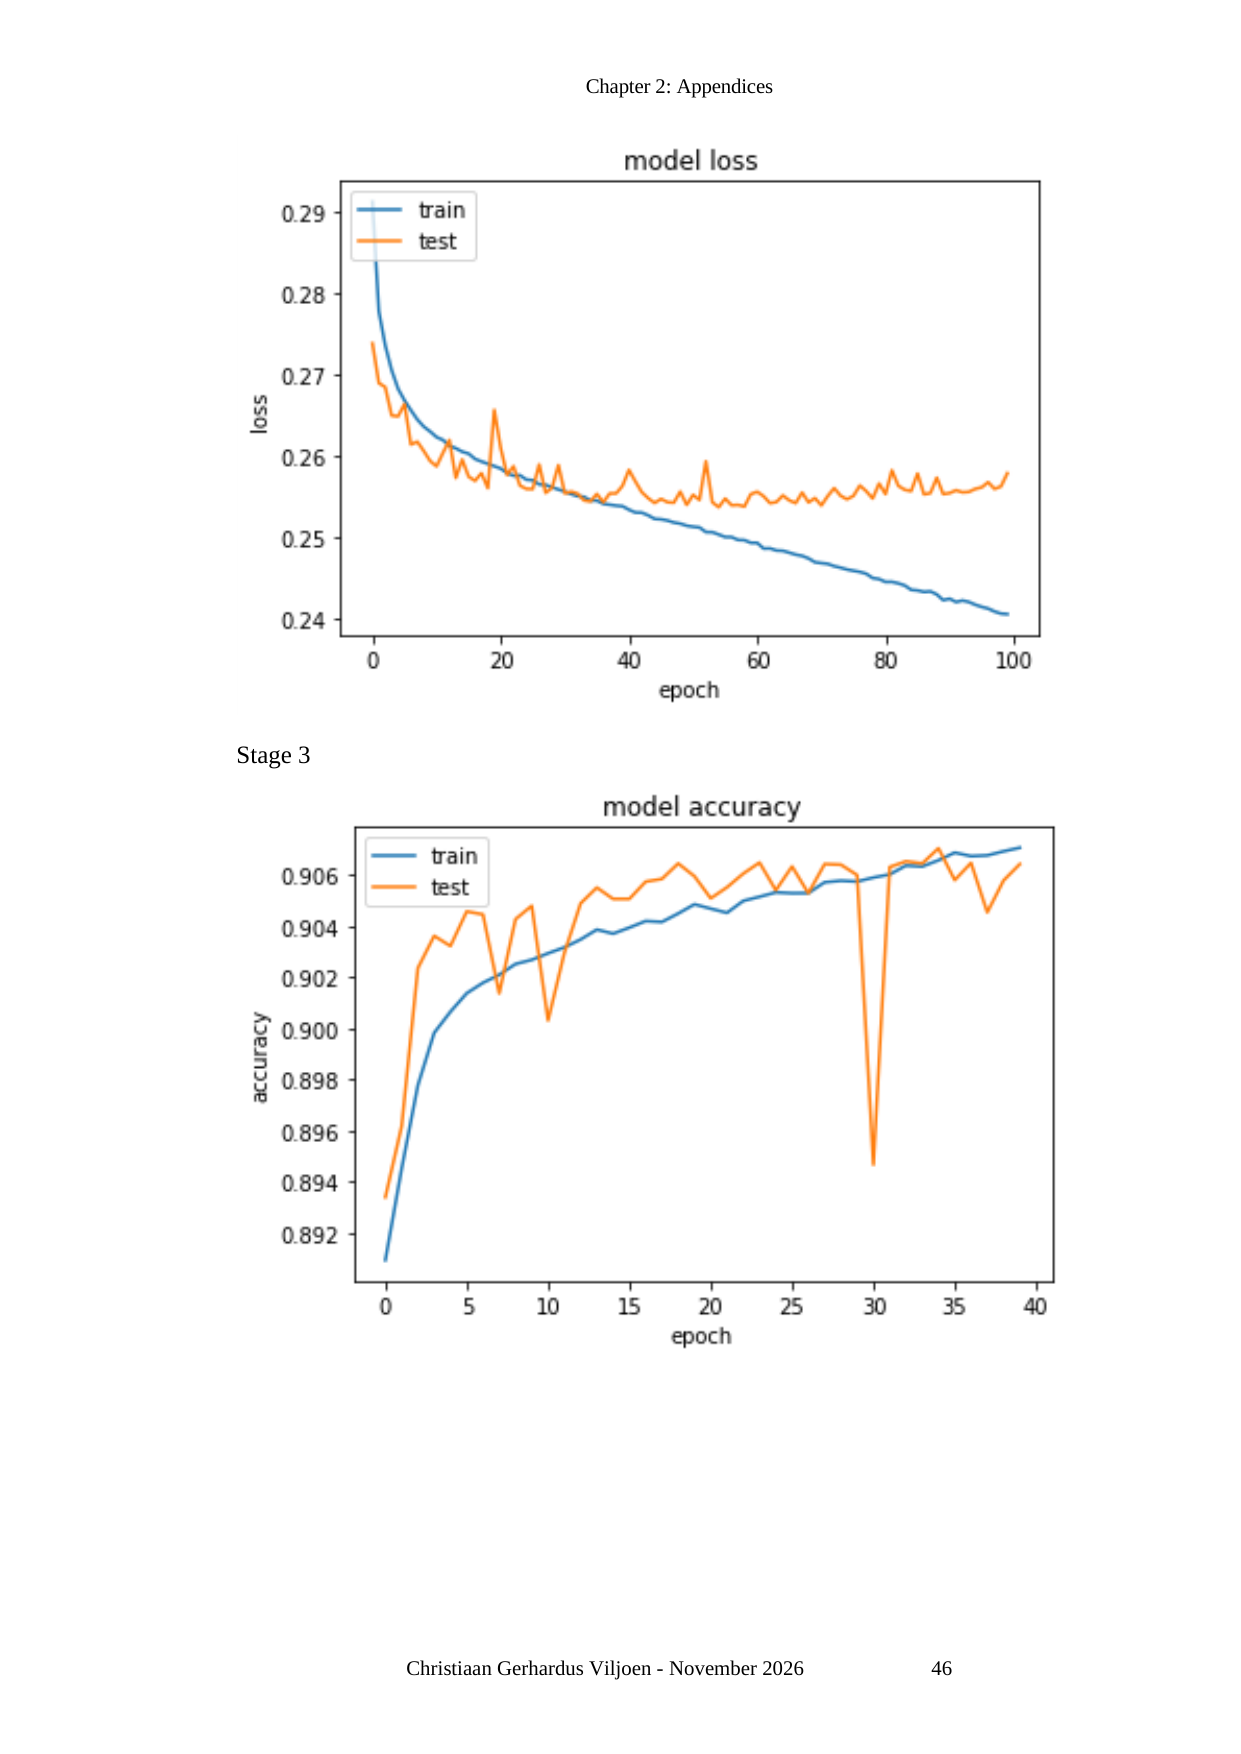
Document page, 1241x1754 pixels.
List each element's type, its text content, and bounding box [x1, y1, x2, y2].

subtitle Stage 3 [236, 740, 1122, 769]
picture [236, 781, 1074, 1361]
picture [236, 135, 1060, 715]
